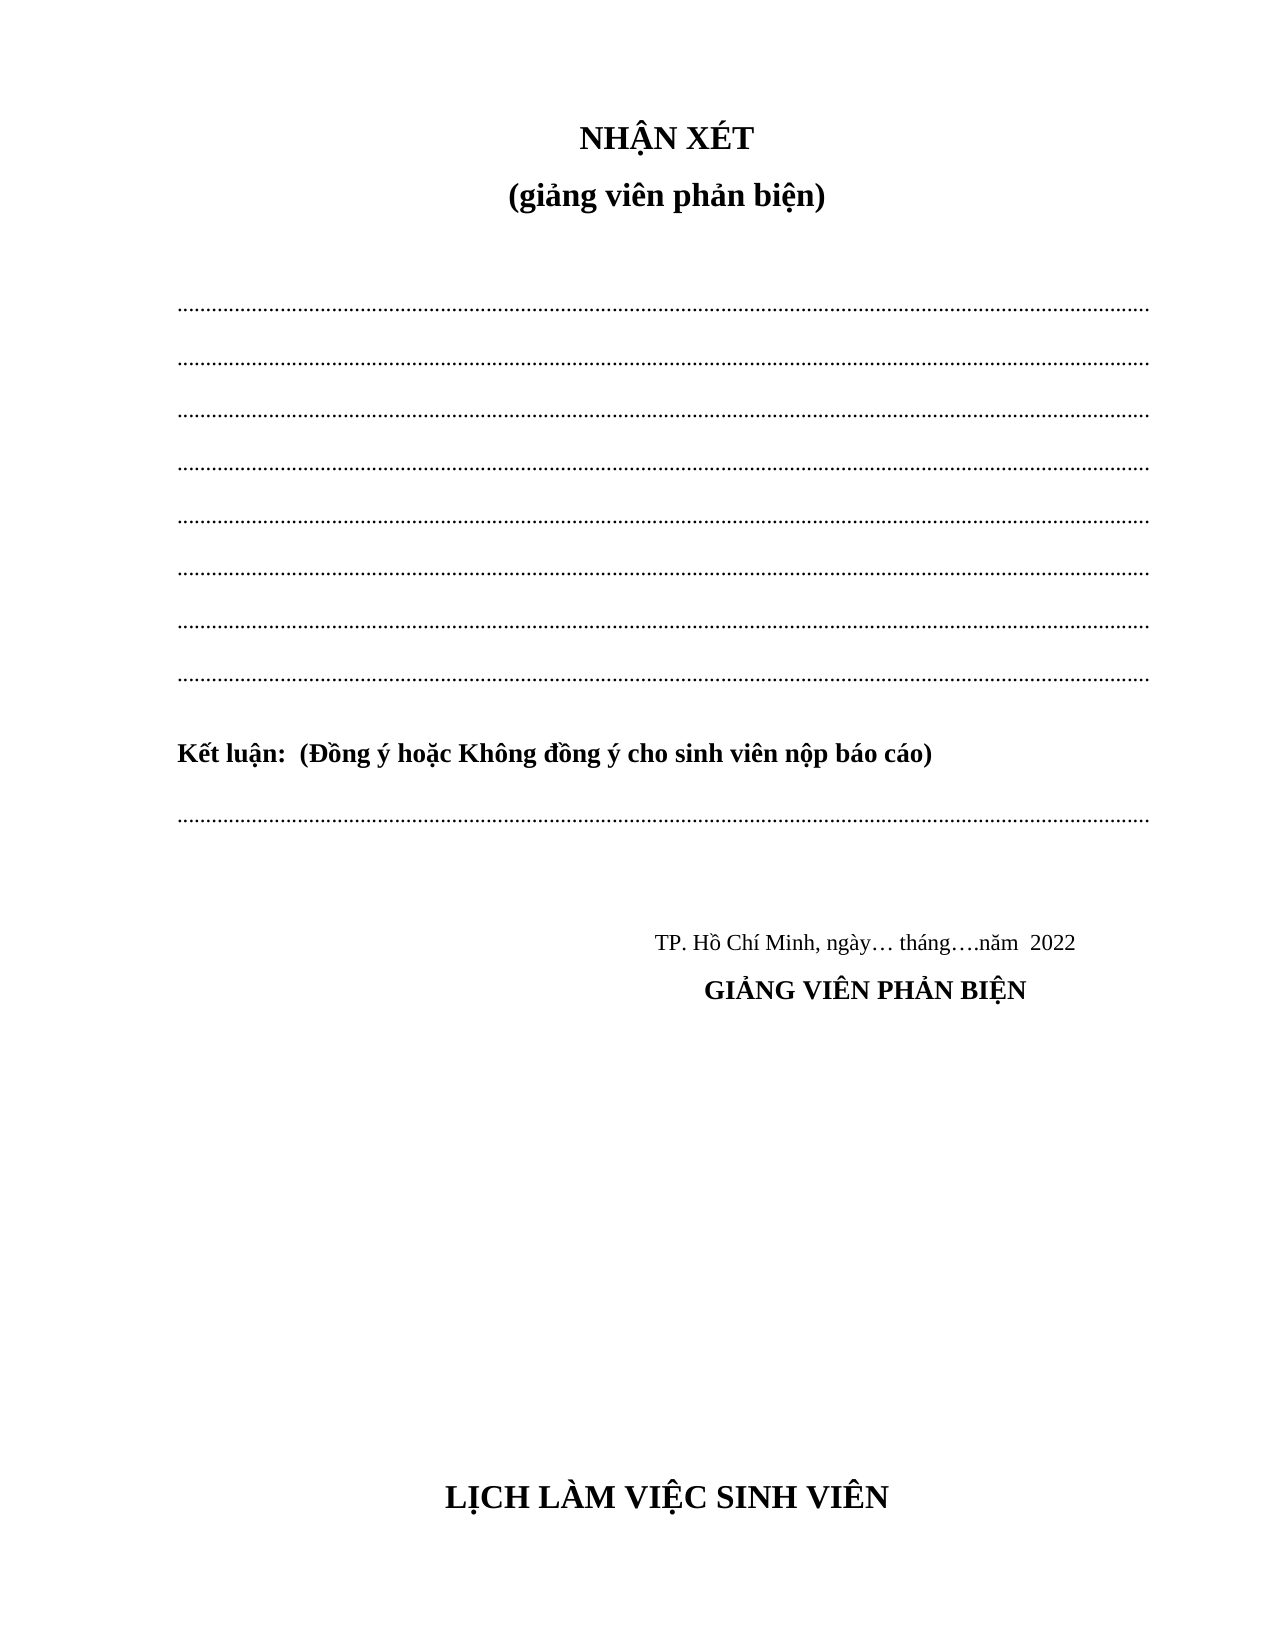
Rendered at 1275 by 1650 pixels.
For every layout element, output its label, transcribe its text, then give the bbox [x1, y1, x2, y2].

text (giảng viên phản biện) [177, 176, 1157, 214]
text Kết luận: (Đồng ý hoặc Không đồng ý cho sinh viên nộp báo cáo) [177, 738, 1157, 769]
text LỊCH LÀM VIỆC SINH VIÊN [177, 1477, 1157, 1515]
text NHẬN XÉT [177, 118, 1157, 156]
